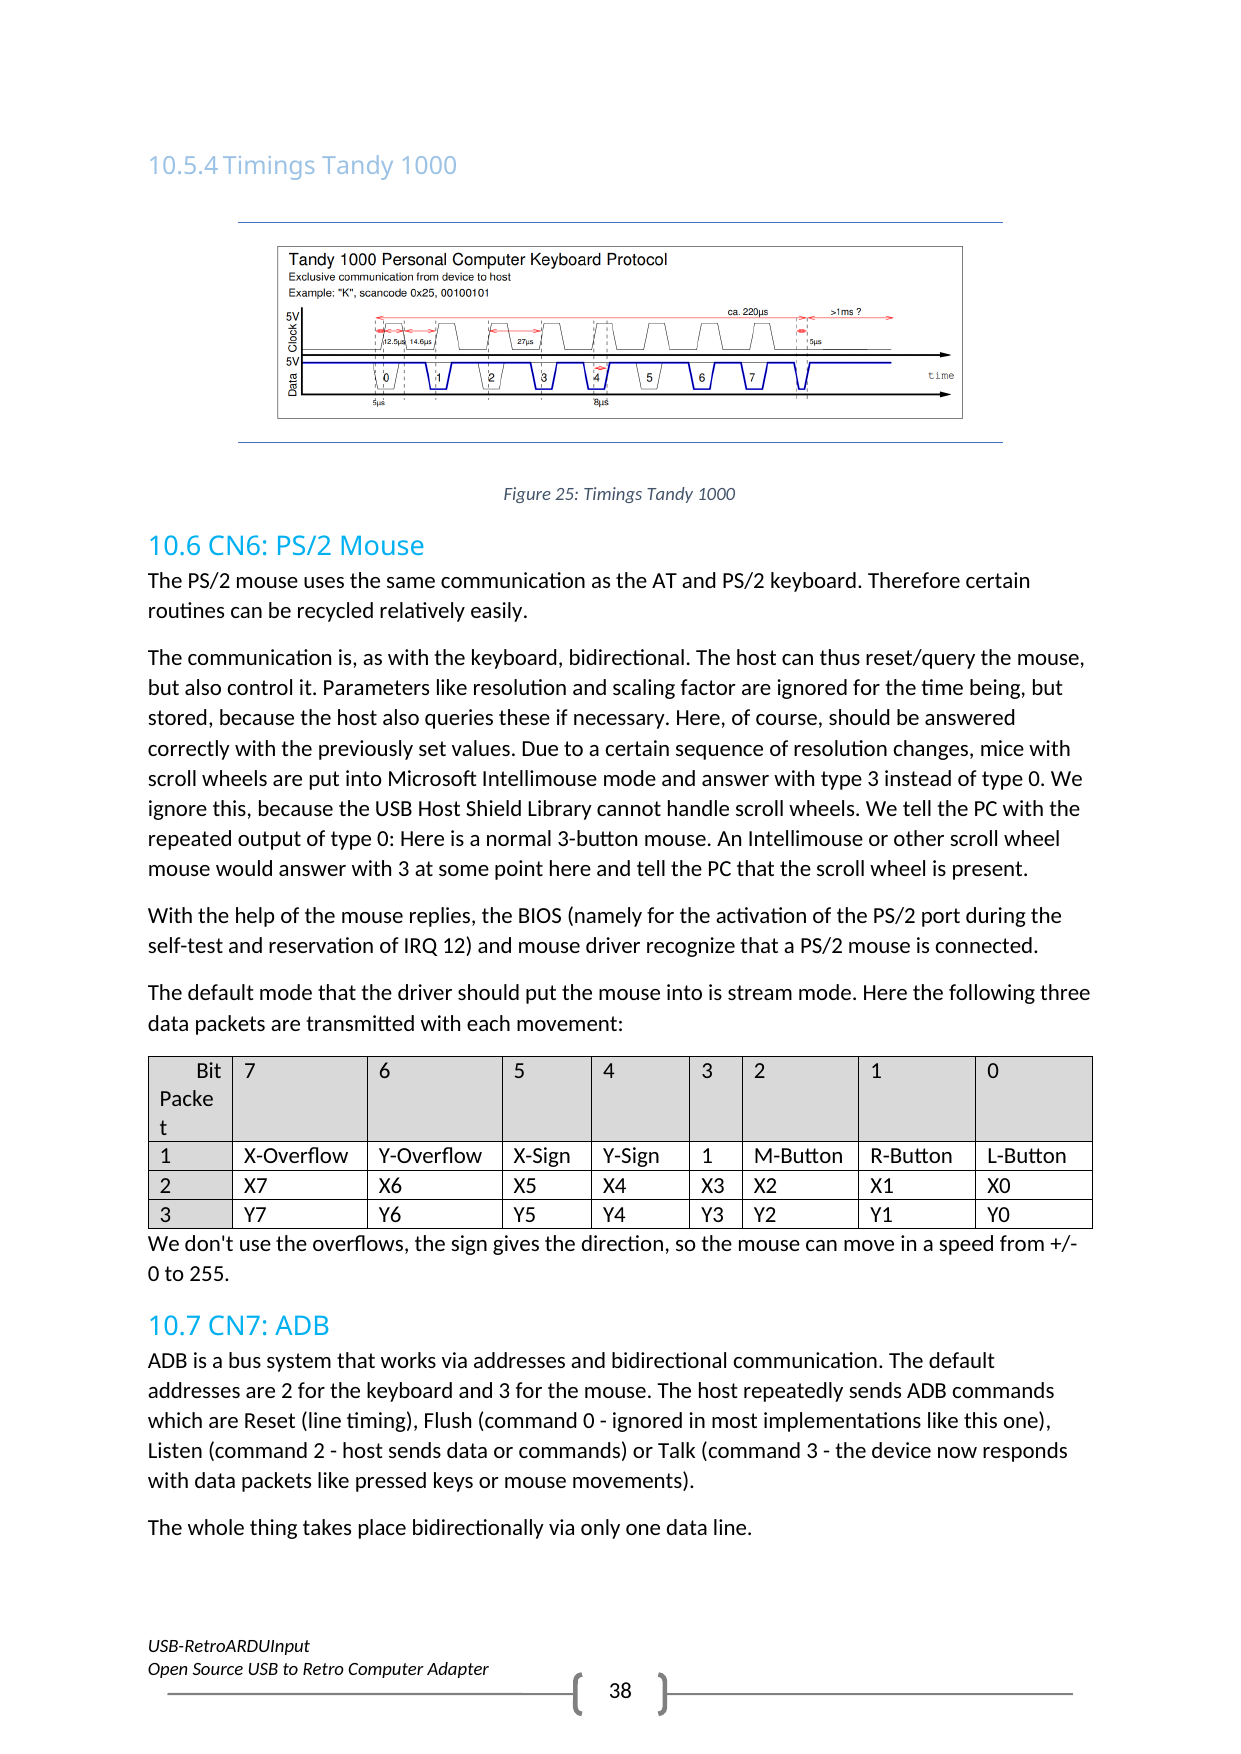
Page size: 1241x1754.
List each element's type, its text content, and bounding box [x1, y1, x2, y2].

table_header 1 [859, 1057, 975, 1141]
subtitle Timings Tandy 1000 [148, 148, 1093, 182]
table_cell Y4 [592, 1200, 689, 1228]
table_cell X6 [368, 1171, 502, 1199]
table_cell X5 [503, 1171, 591, 1199]
table_cell X4 [592, 1171, 689, 1199]
subtitle CN7: ADB [148, 1306, 1093, 1343]
table_cell Y0 [976, 1200, 1092, 1228]
subtitle CN6: PS/2 Mouse [148, 526, 1093, 563]
table_cell Y2 [743, 1200, 858, 1228]
table_cell Y7 [233, 1200, 367, 1228]
text ADB is a bus system that works via addresses and bidirectional communication. The default addresses are 2 for the keyboard and 3 for the mouse. The host repeatedly sends ADB commands which are Reset (line timing), Flush (command 0 - ignored in most implementations like this one), Listen (command 2 - host sends data or commands) or Talk (command 3 - the device now responds with data packets like pressed keys or mouse movements). [148, 1346, 1093, 1494]
table_cell Y3 [690, 1200, 742, 1228]
text The whole thing takes place bidirectionally via only one data line. [148, 1513, 1093, 1541]
table_cell X7 [233, 1171, 367, 1199]
table_cell X-Sign [503, 1142, 591, 1170]
table_cell X3 [690, 1171, 742, 1199]
table_cell Y-Overflow [368, 1142, 502, 1170]
table_cell X1 [859, 1171, 975, 1199]
table_header 5 [503, 1057, 591, 1141]
table_cell 1 [690, 1142, 742, 1170]
table_cell X0 [976, 1171, 1092, 1199]
text The communication is, as with the keyboard, bidirectional. The host can thus reset/query the mouse, but also control it. Parameters like resolution and scaling factor are ignored for the time being, but stored, because the host also queries these if necessary. Here, of course, should be answered correctly with the previously set values. Due to a certain sequence of resolution changes, mice with scroll wheels are put into Microsoft Intellimouse mode and answer with type 3 instead of type 0. We ignore this, because the USB Host Shield Library cannot handle scroll wheels. We tell the PC with the repeated output of type 0: Here is a normal 3-button mouse. An Intellimouse or other scroll wheel mouse would answer with 3 at some point here and tell the PC that the scroll wheel is present. [148, 643, 1093, 882]
table_cell M-Button [743, 1142, 858, 1170]
table_cell Y5 [503, 1200, 591, 1228]
table_cell Y6 [368, 1200, 502, 1228]
table_header Bit Packet [149, 1057, 232, 1141]
table_cell 1 [149, 1142, 232, 1170]
table_header 3 [690, 1057, 742, 1141]
table_cell Y1 [859, 1200, 975, 1228]
text With the help of the mouse replies, the BIOS (namely for the activation of the PS/2 port during the self-test and reservation of IRQ 12) and mouse driver recognize that a PS/2 mouse is connected. [148, 901, 1093, 959]
table_cell 3 [149, 1200, 232, 1228]
table_header 0 [976, 1057, 1092, 1141]
table_cell Y-Sign [592, 1142, 689, 1170]
table_cell L-Button [976, 1142, 1092, 1170]
table_cell X2 [743, 1171, 858, 1199]
table_header 6 [368, 1057, 502, 1141]
table_header 7 [233, 1057, 367, 1141]
text We don't use the overflows, the sign gives the direction, so the mouse can move in a speed from +/- 0 to 255. [148, 1229, 1093, 1287]
table_cell 2 [149, 1171, 232, 1199]
text Figure 25: Timings Tandy 1000 [148, 482, 1093, 505]
table_header 4 [592, 1057, 689, 1141]
picture [275, 243, 965, 421]
text The PS/2 mouse uses the same communication as the AT and PS/2 keyboard. Therefore certain routines can be recycled relatively easily. [148, 566, 1093, 624]
table_cell X-Overflow [233, 1142, 367, 1170]
table_header 2 [743, 1057, 858, 1141]
text The default mode that the driver should put the mouse into is stream mode. Here the following three data packets are transmitted with each movement: [148, 978, 1093, 1037]
table_cell R-Button [859, 1142, 975, 1170]
